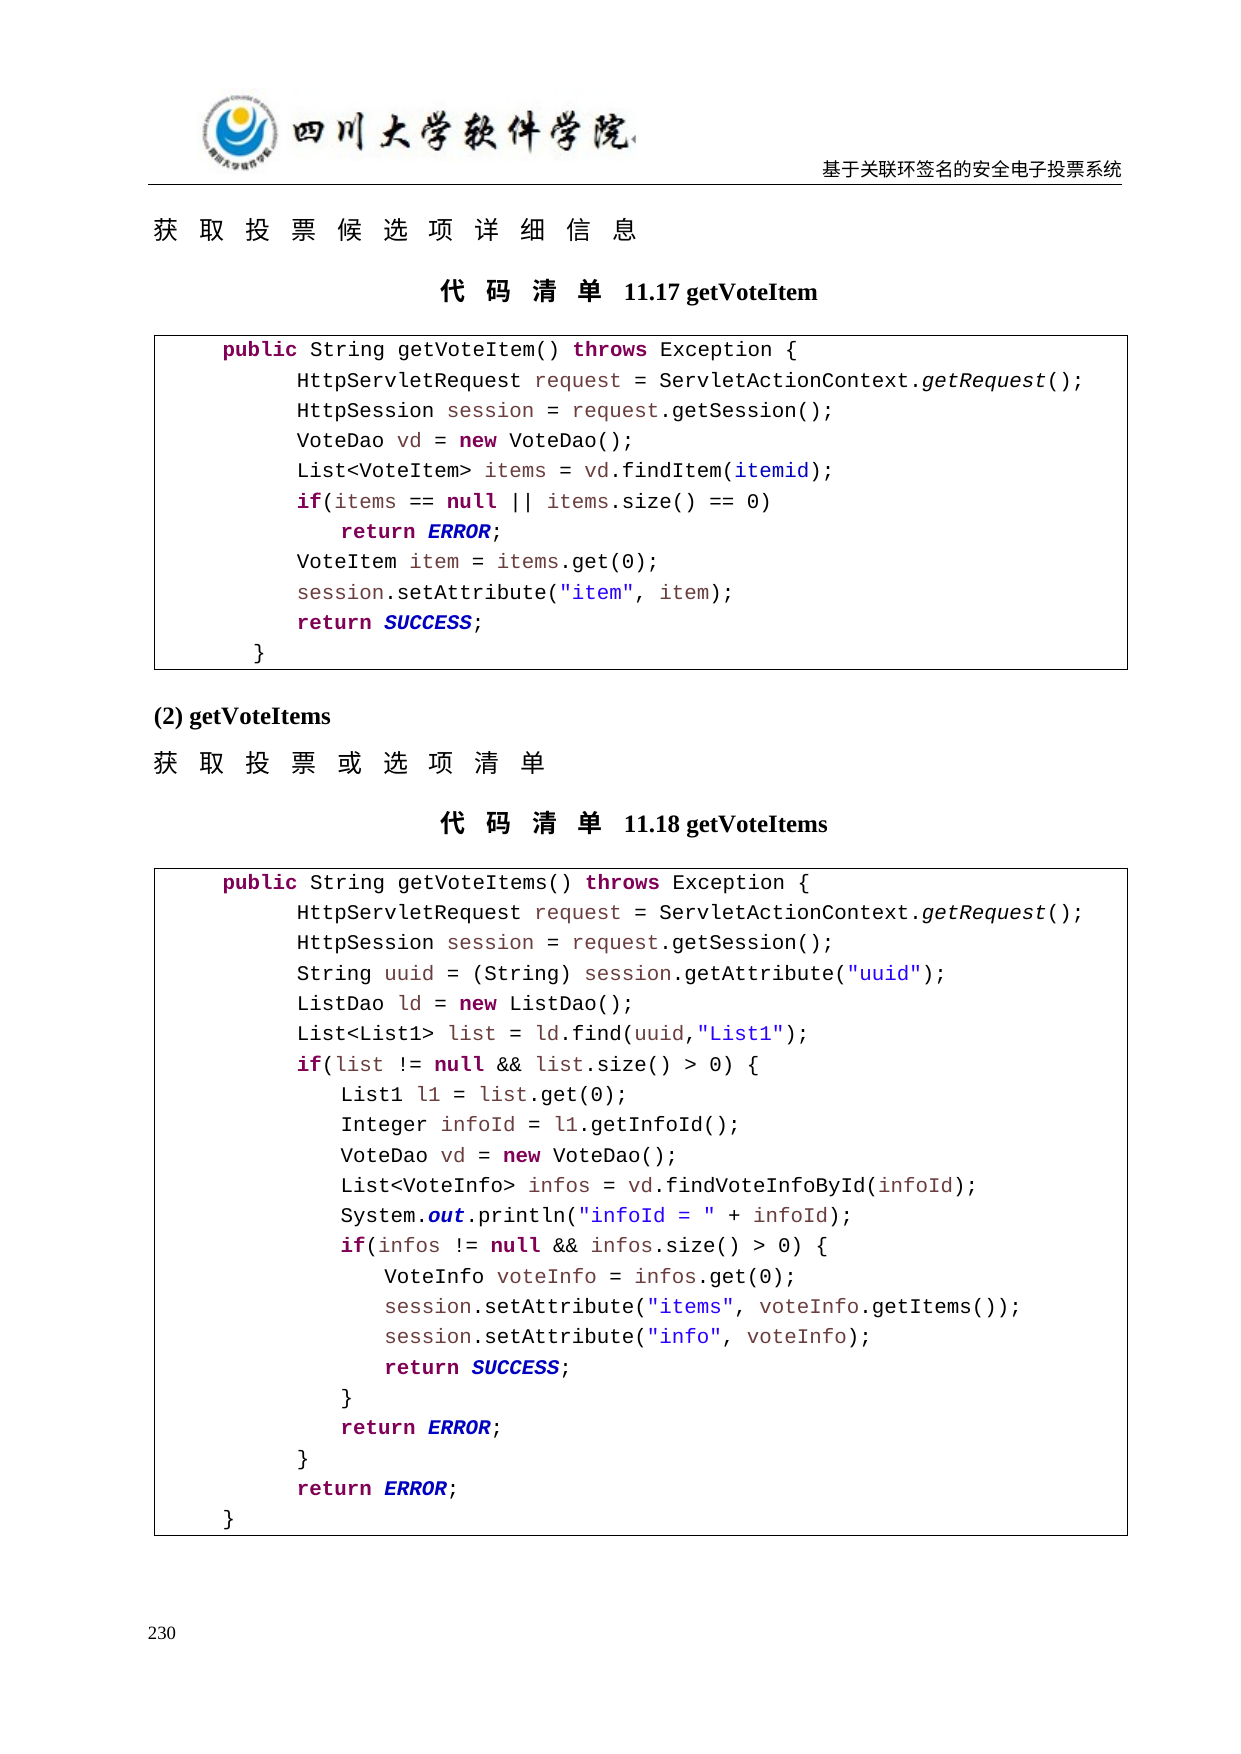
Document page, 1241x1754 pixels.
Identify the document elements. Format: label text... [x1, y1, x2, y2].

text 代码清单11.17 getVoteItem [154, 259, 1116, 320]
text 获取投票或选项清单 [154, 731, 1116, 792]
text (2) getVoteItems [154, 701, 1116, 731]
text 代码清单11.18 getVoteItems [154, 792, 1116, 852]
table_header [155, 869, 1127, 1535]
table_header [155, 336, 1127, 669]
text 获取投票候选项详细信息 [154, 198, 1116, 259]
picture [197, 88, 639, 177]
